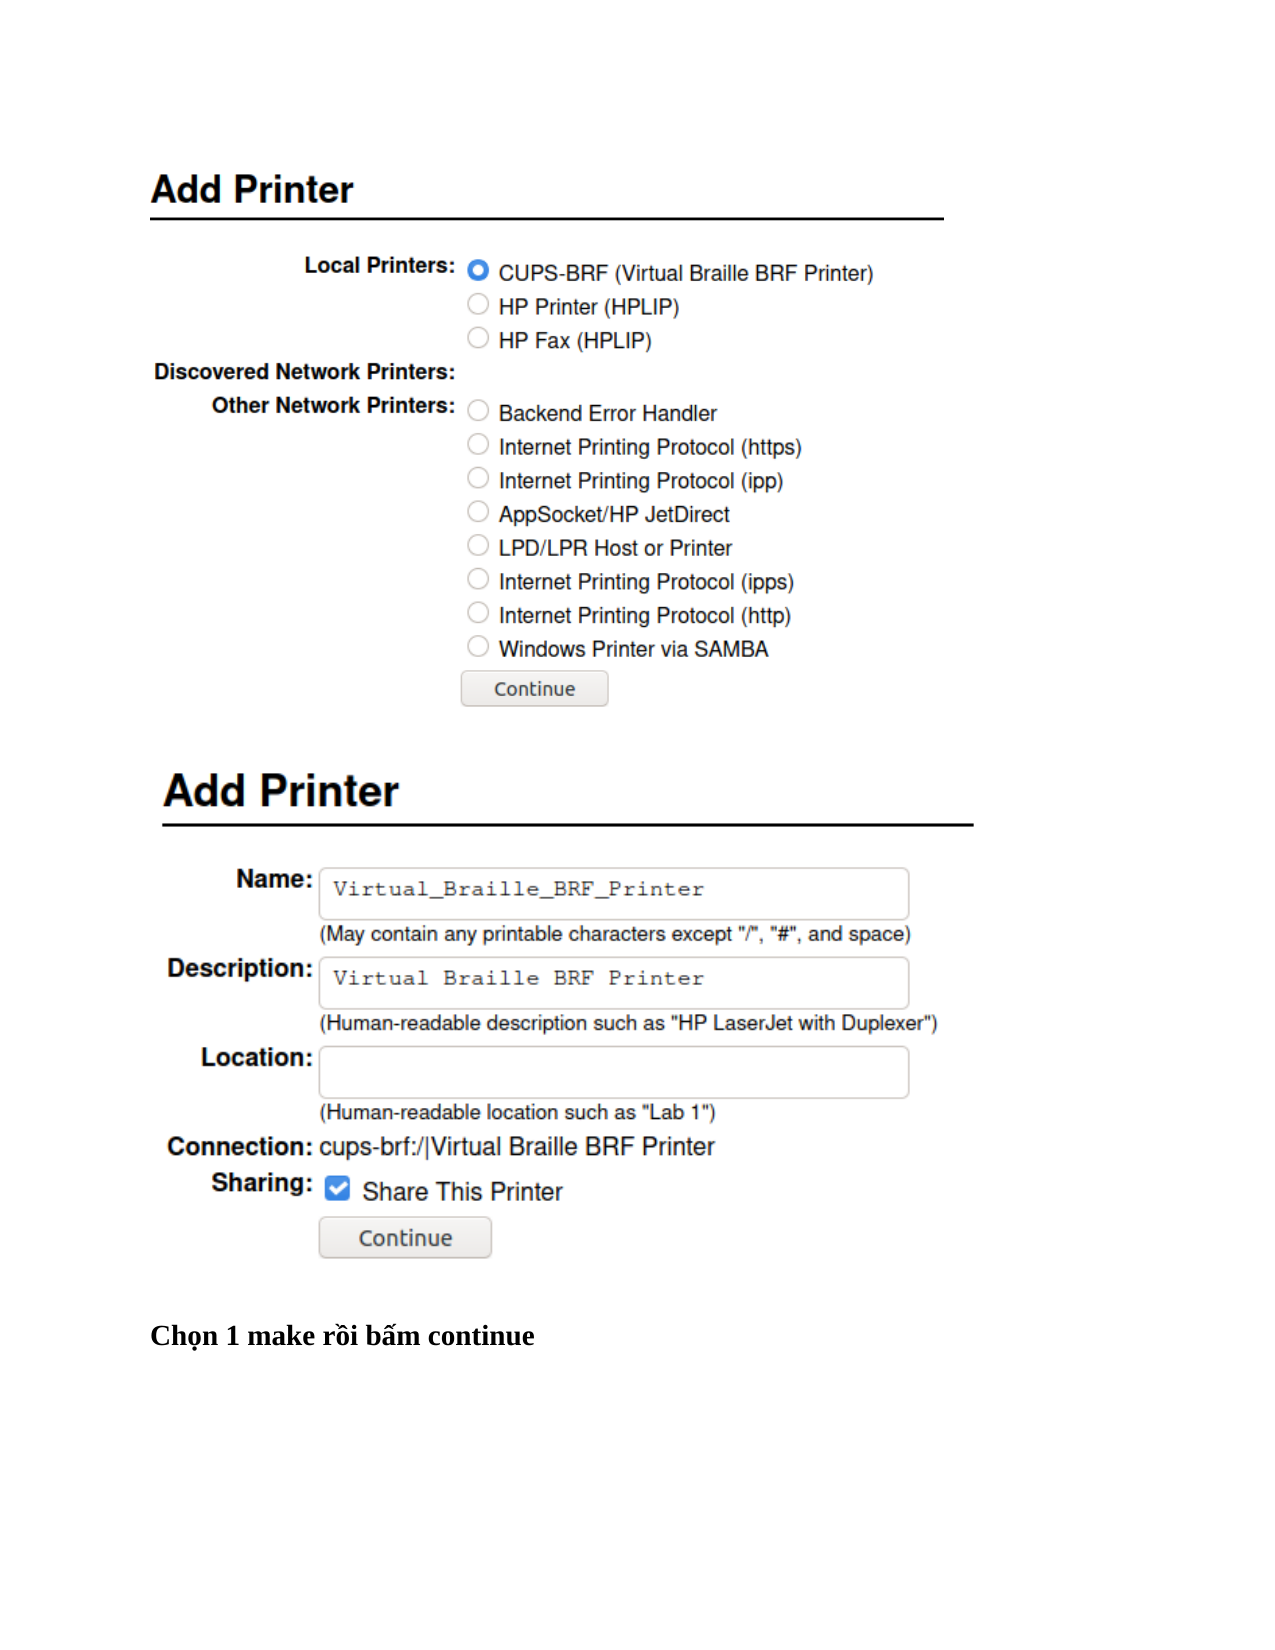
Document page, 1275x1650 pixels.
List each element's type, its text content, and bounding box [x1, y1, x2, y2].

picture [150, 758, 974, 1287]
picture [150, 150, 944, 727]
text Chọn 1 make rồi bấm continue [150, 1318, 1125, 1351]
